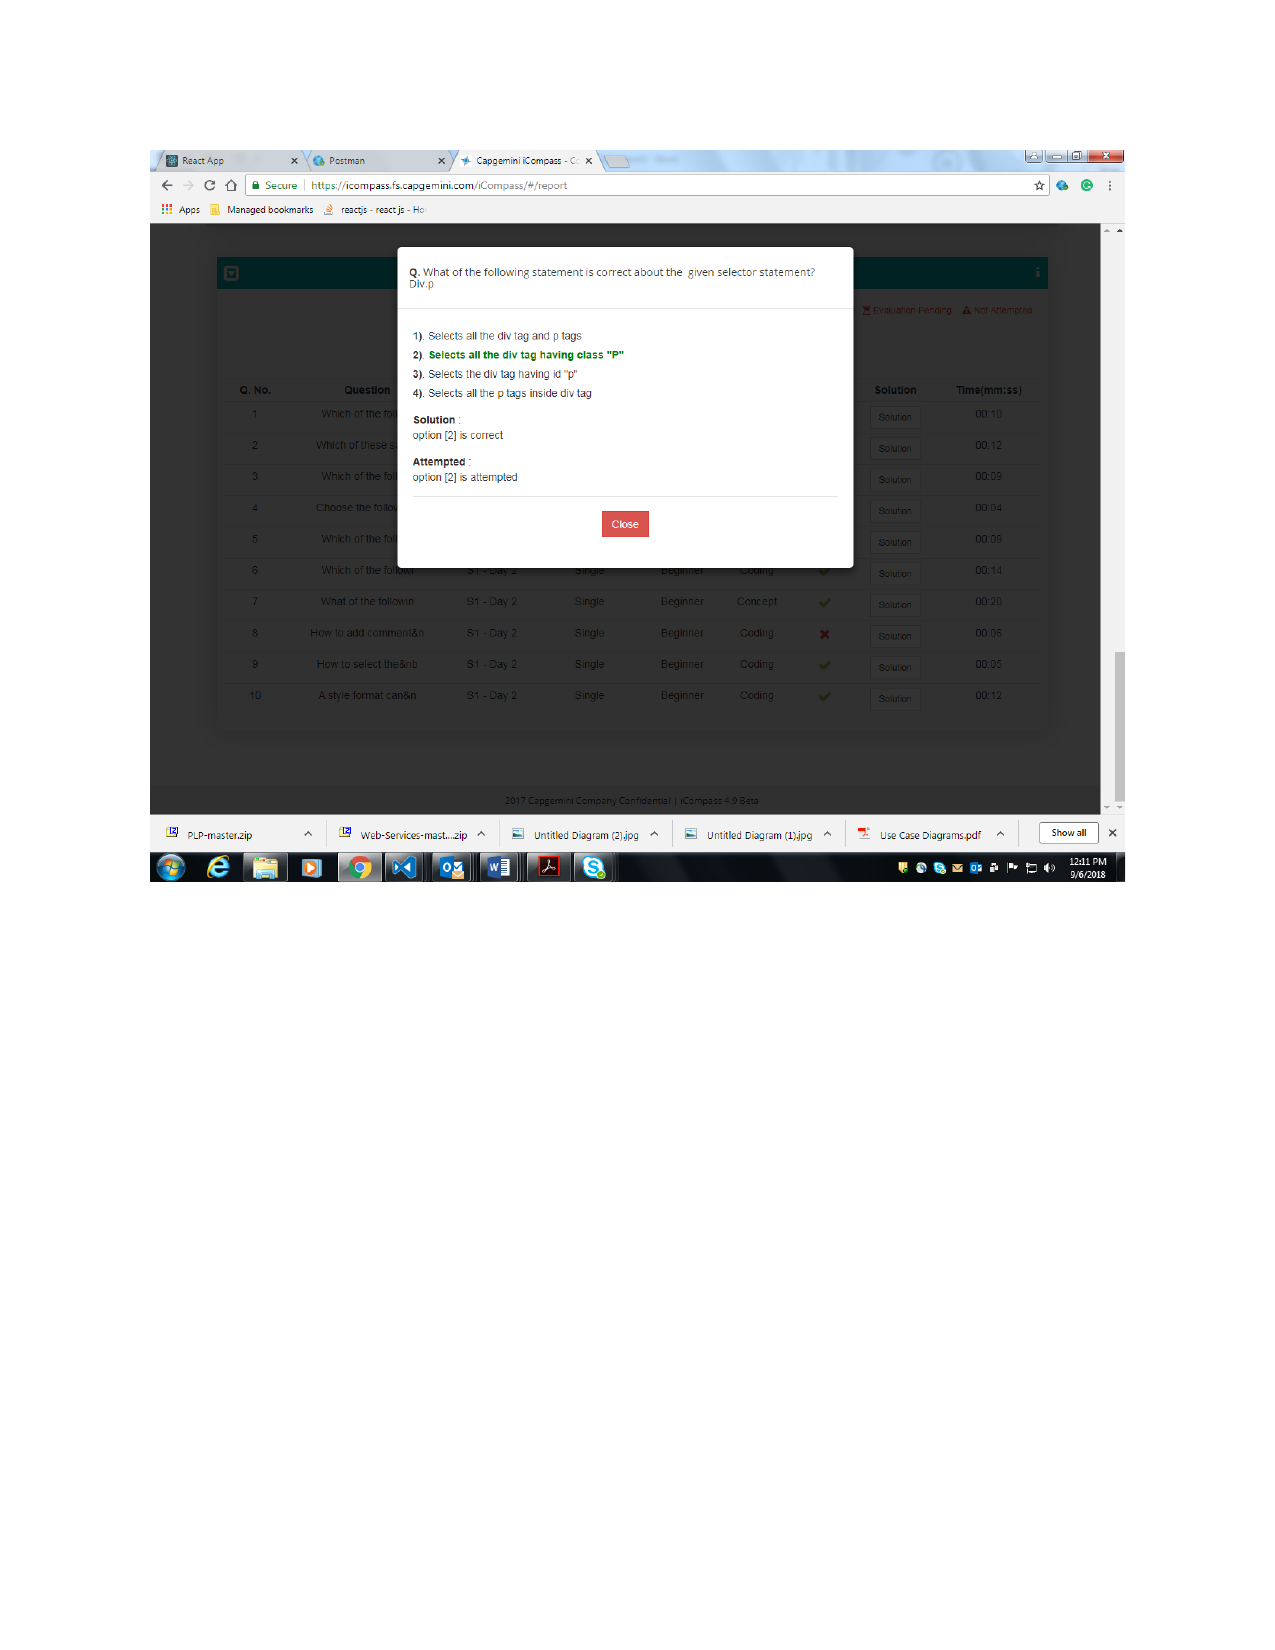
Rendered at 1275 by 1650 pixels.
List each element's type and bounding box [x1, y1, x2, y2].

picture [150, 150, 1125, 882]
